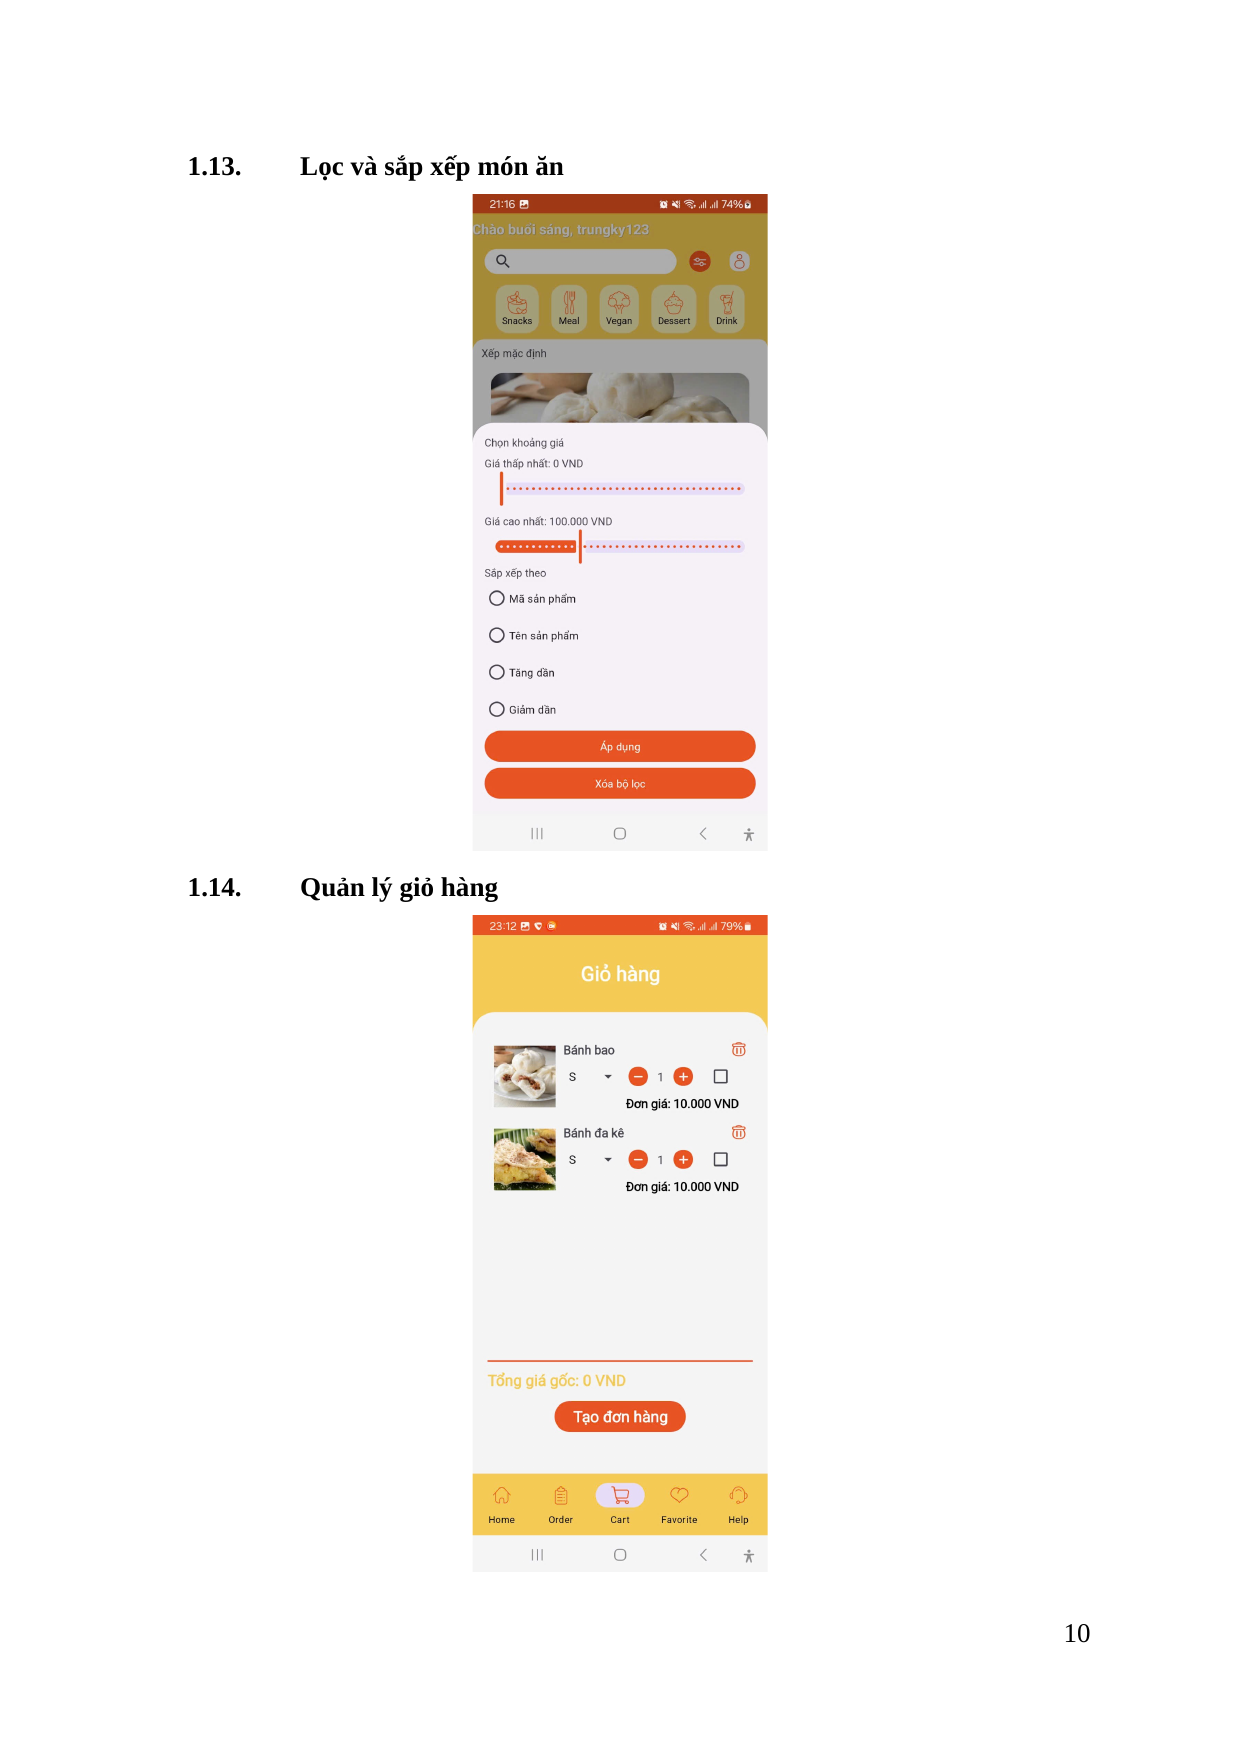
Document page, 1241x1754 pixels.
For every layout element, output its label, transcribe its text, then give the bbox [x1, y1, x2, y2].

picture [472, 915, 768, 1572]
subtitle Lọc và sắp xếp món ăn [187, 150, 1090, 181]
subtitle Quản lý giỏ hàng [187, 871, 1090, 903]
picture [472, 194, 768, 851]
